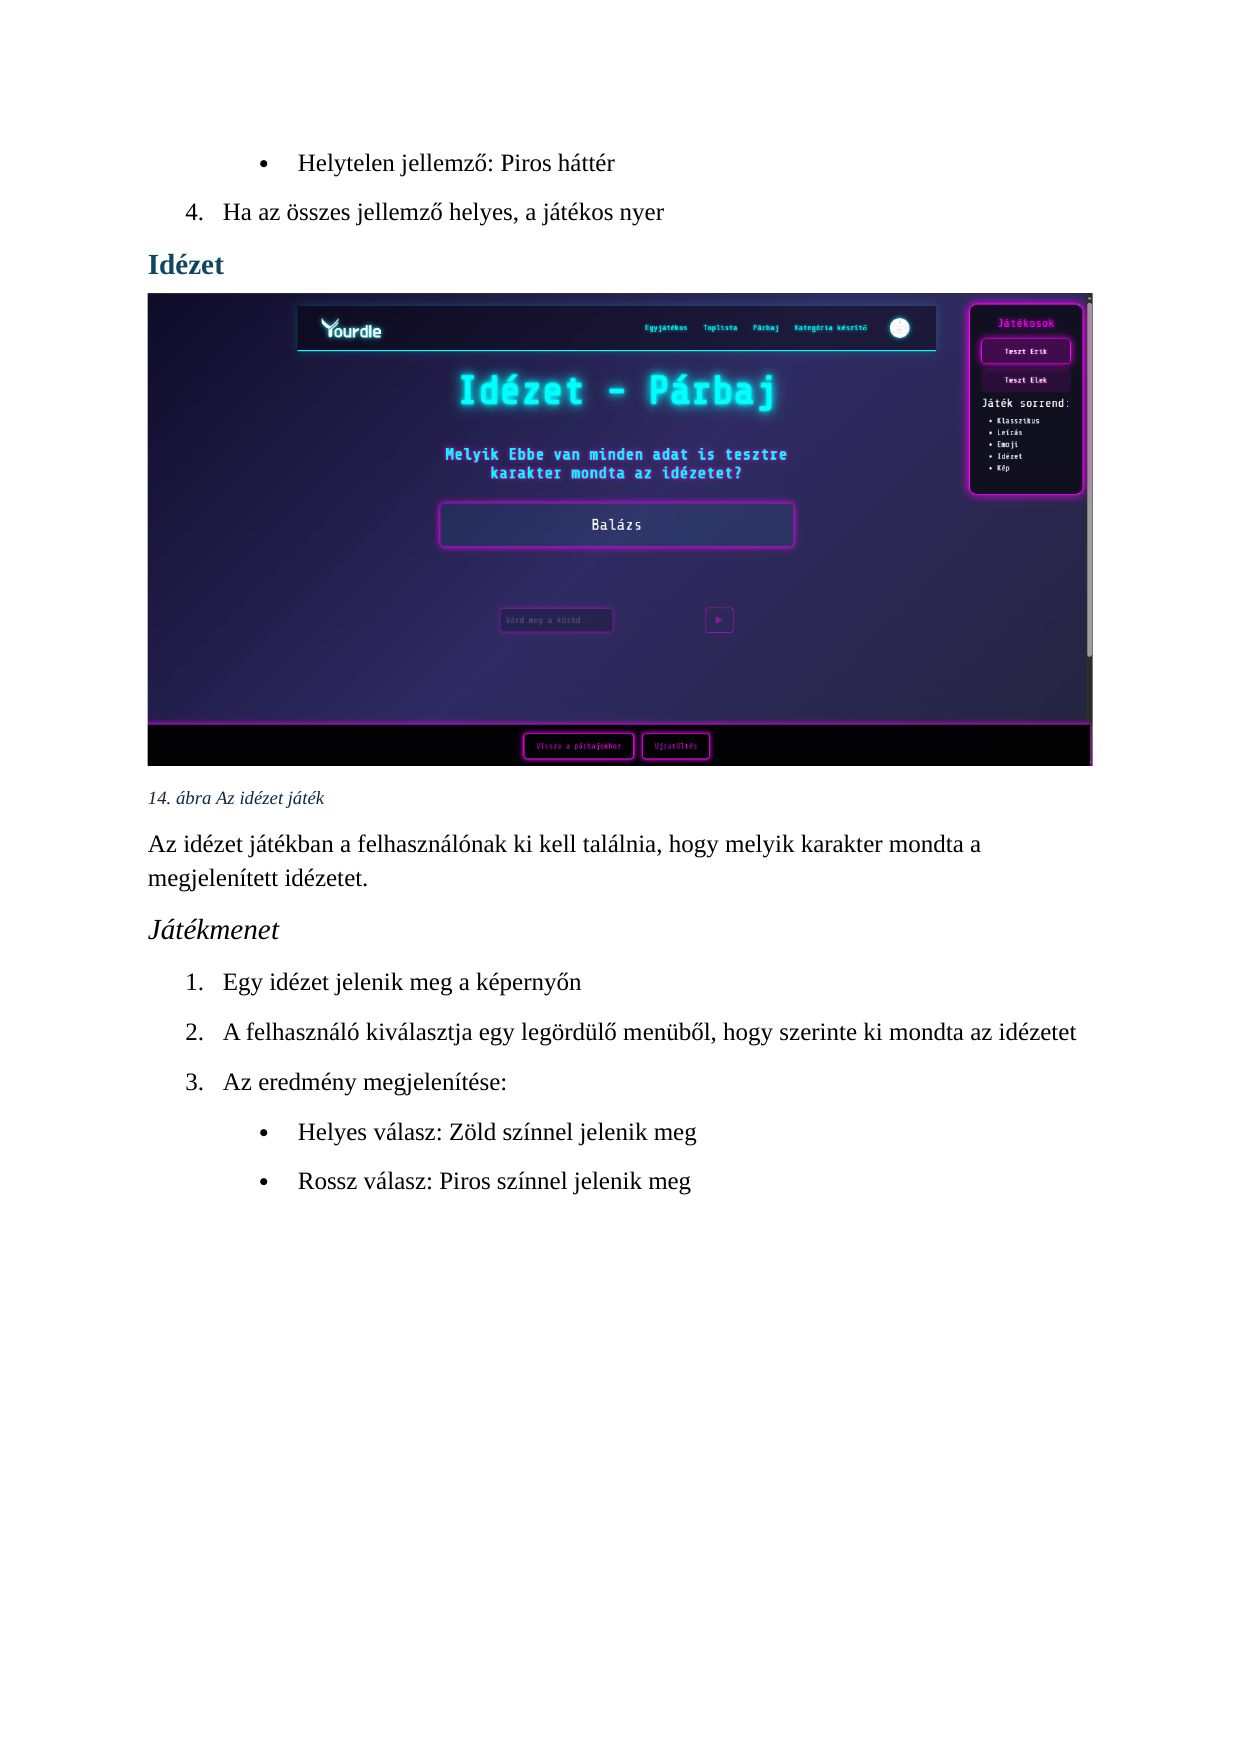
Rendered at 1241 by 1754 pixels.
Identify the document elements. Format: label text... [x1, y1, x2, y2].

picture [147, 293, 1093, 766]
subtitle Idézet [148, 247, 1093, 281]
list Helyes válasz: Zöld színnel jelenik meg [260, 1117, 1093, 1145]
list Helytelen jellemző: Piros háttér [260, 148, 1093, 176]
list Egy idézet jelenik meg a képernyőn [185, 967, 1093, 996]
list A felhasználó kiválasztja egy legördülő menüből, hogy szerinte ki mondta az idézetet [185, 1017, 1093, 1046]
list Ha az összes jellemző helyes, a játékos nyer [185, 197, 1093, 226]
text 14. ábra Az idézet játék [148, 787, 1093, 809]
text Az idézet játékban a felhasználónak ki kell találnia, hogy melyik karakter mondta a megjelenített idézetet. [148, 829, 1093, 891]
list Az eredmény megjelenítése: [185, 1067, 1093, 1096]
text Játékmenet [148, 912, 1093, 946]
list Rossz válasz: Piros színnel jelenik meg [260, 1166, 1093, 1195]
